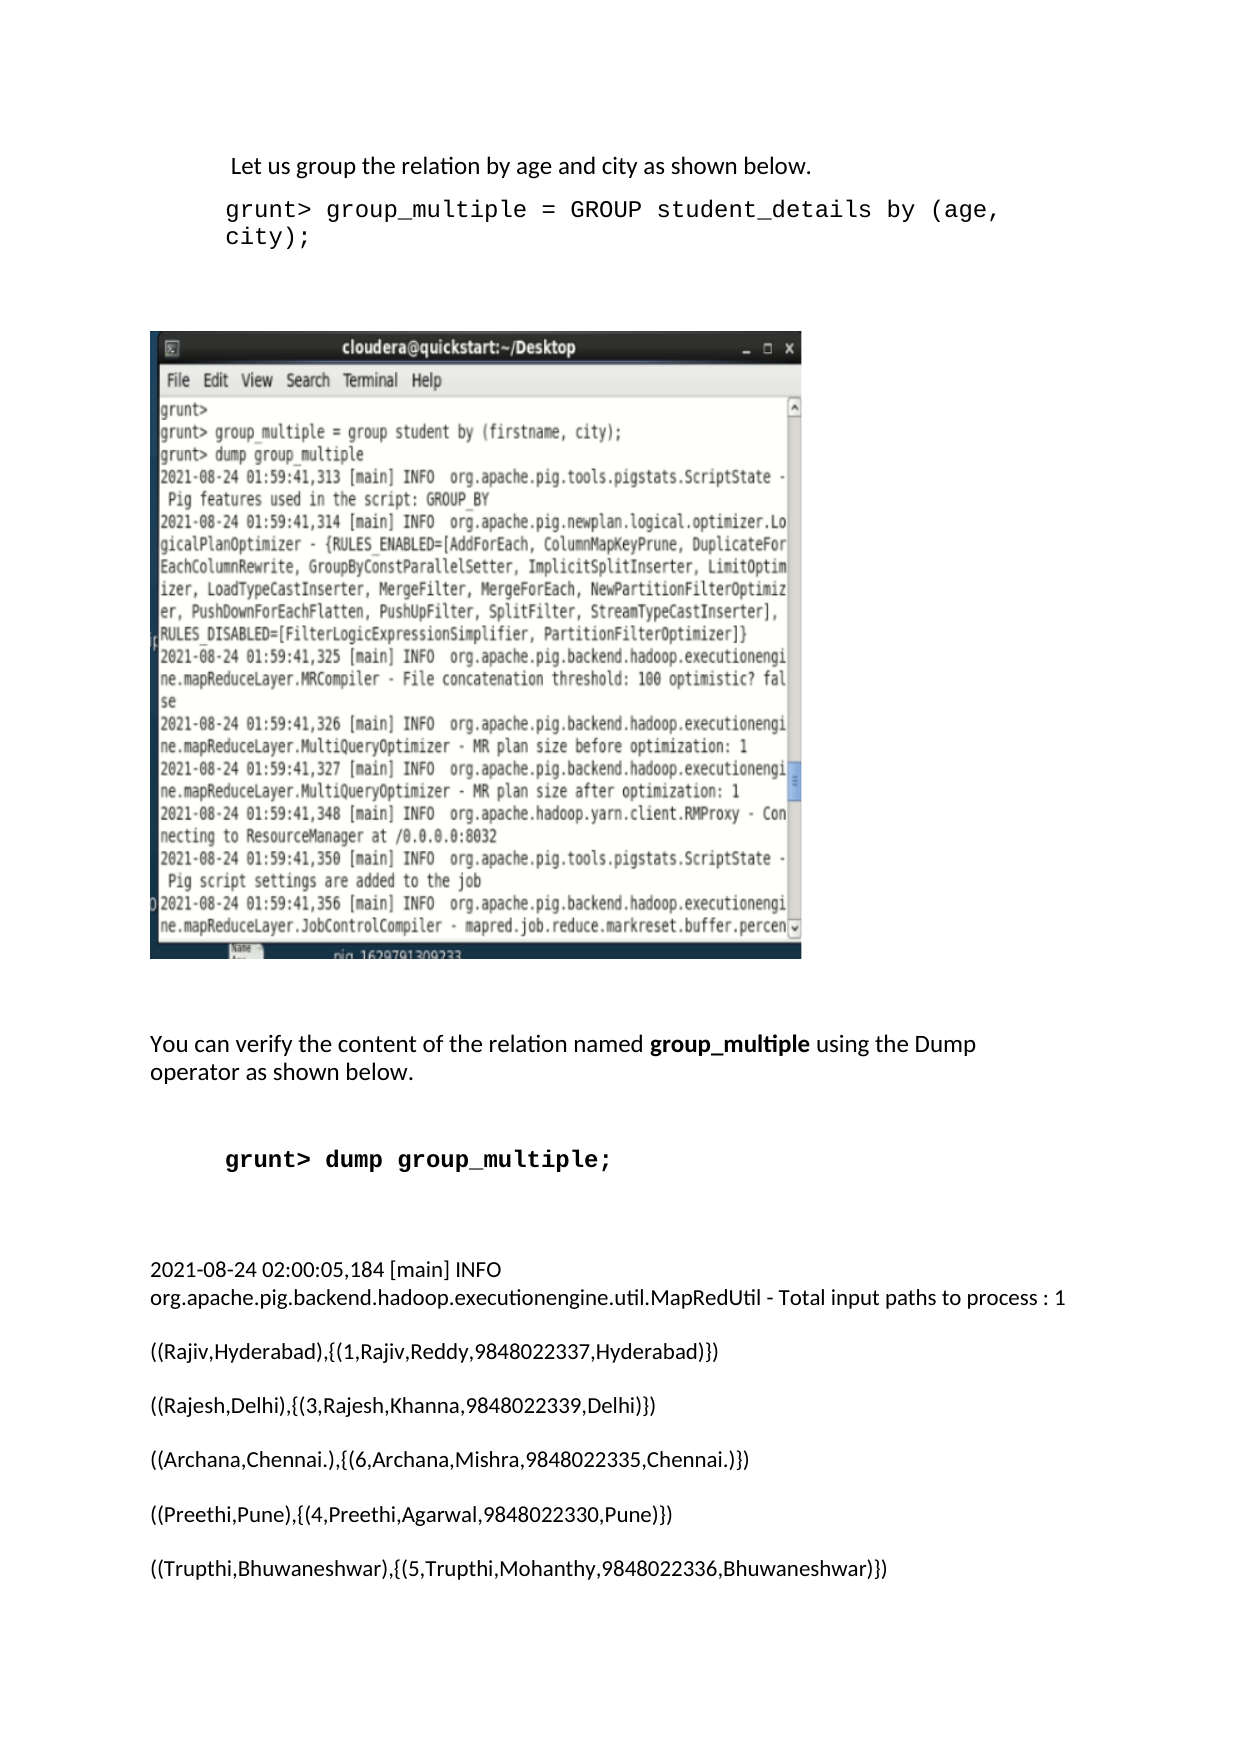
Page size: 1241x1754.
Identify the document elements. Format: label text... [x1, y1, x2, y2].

text ((Preethi,Pune),{(4,Preethi,Agarwal,9848022330,Pune)}) [150, 1500, 1090, 1528]
text Let us group the relation by age and city as shown below. [231, 150, 1090, 181]
text You can verify the content of the relation named group_multiple using the Dump operator as shown below. [150, 1029, 977, 1087]
text ((Trupthi,Bhuwaneshwar),{(5,Trupthi,Mohanthy,9848022336,Bhuwaneshwar)}) [150, 1554, 1090, 1582]
picture [150, 331, 802, 959]
text grunt> group_multiple = GROUP student_details by (age, city); [225, 197, 1090, 252]
text 2021-08-24 02:00:05,184 [main] INFO org.apache.pig.backend.hadoop.executionengine.util.MapRedUtil - Total input paths to process : 1 [150, 1255, 1090, 1311]
text ((Rajiv,Hyderabad),{(1,Rajiv,Reddy,9848022337,Hyderabad)}) [150, 1337, 1090, 1365]
text grunt> dump group_multiple; [224, 1147, 1090, 1175]
text ((Rajesh,Delhi),{(3,Rajesh,Khanna,9848022339,Delhi)}) [150, 1391, 1090, 1419]
text ((Archana,Chennai.),{(6,Archana,Mishra,9848022335,Chennai.)}) [150, 1446, 1090, 1473]
